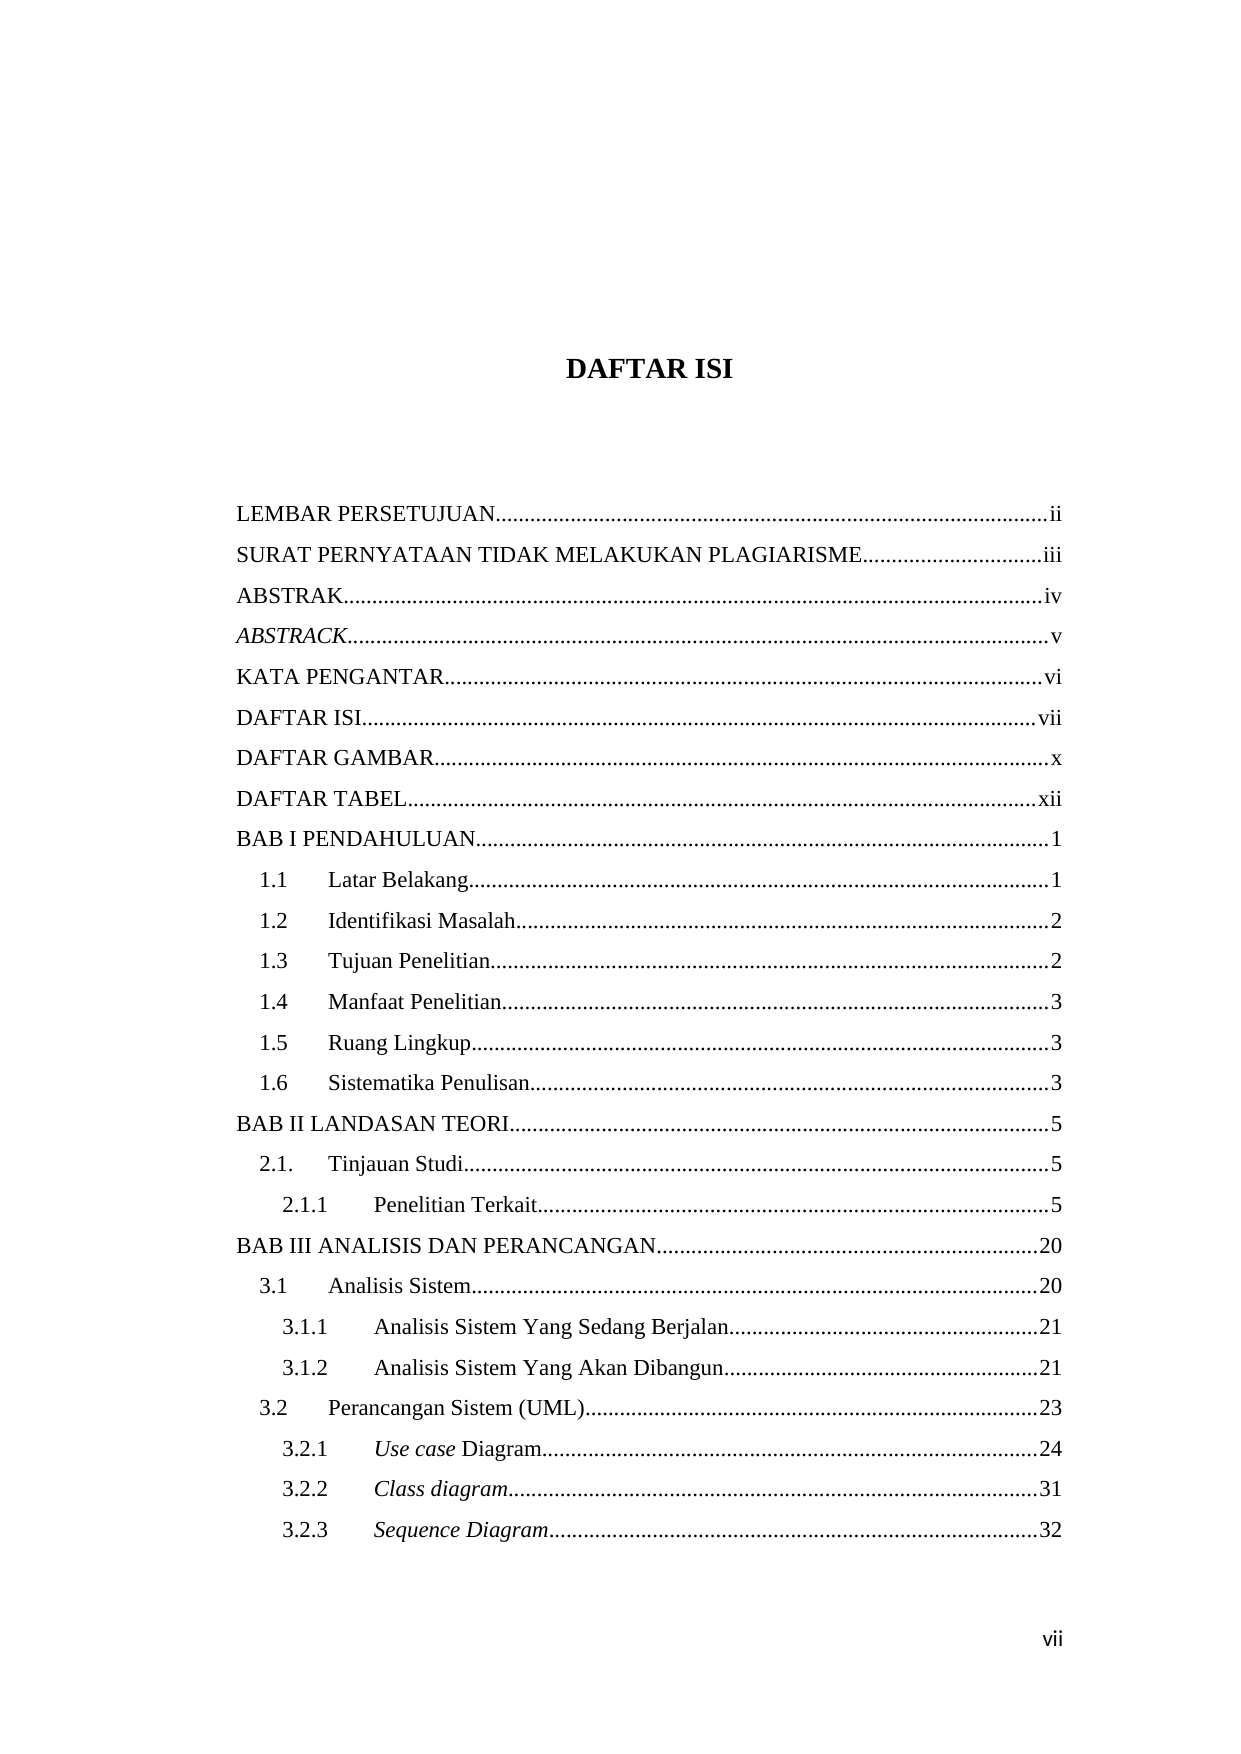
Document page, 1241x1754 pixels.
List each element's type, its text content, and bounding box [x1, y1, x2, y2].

subtitle DAFTAR ISI [236, 351, 1063, 384]
